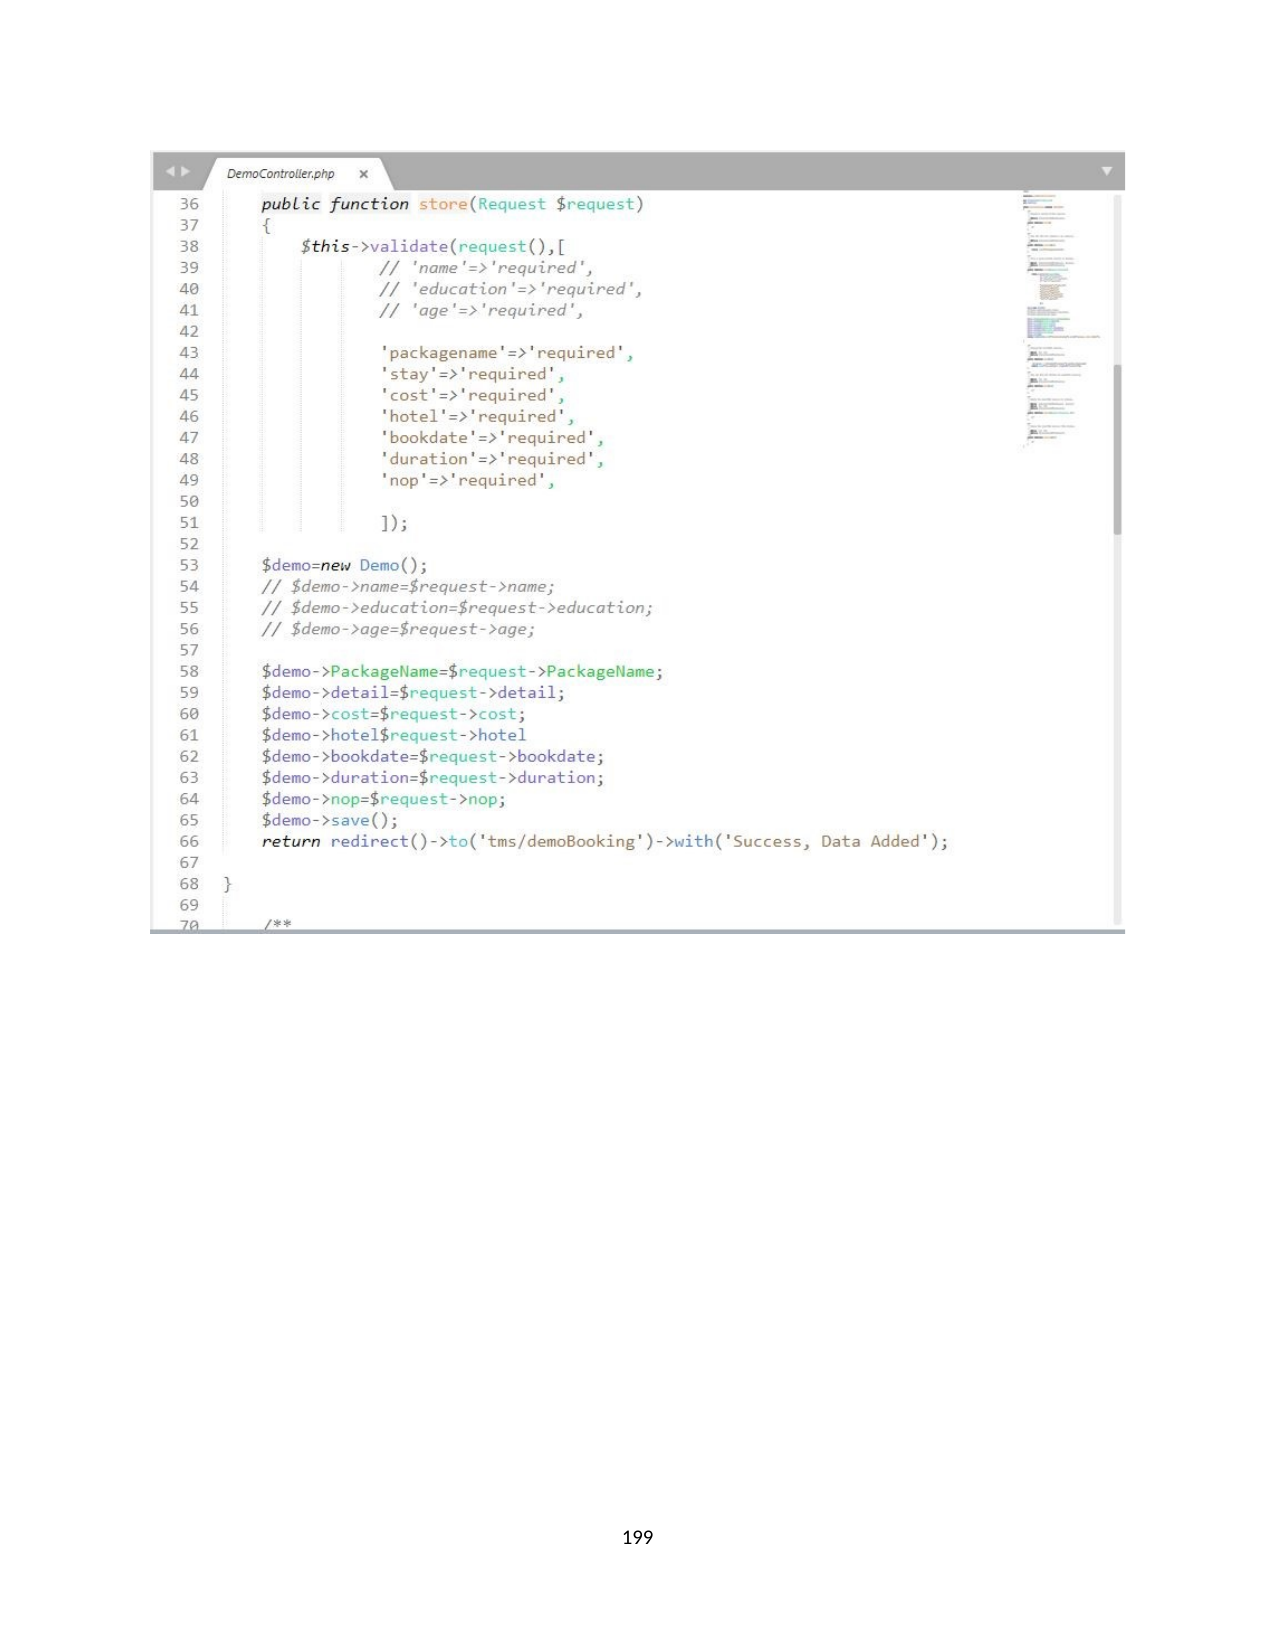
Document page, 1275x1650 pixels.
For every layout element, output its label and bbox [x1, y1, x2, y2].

picture [150, 150, 1125, 934]
